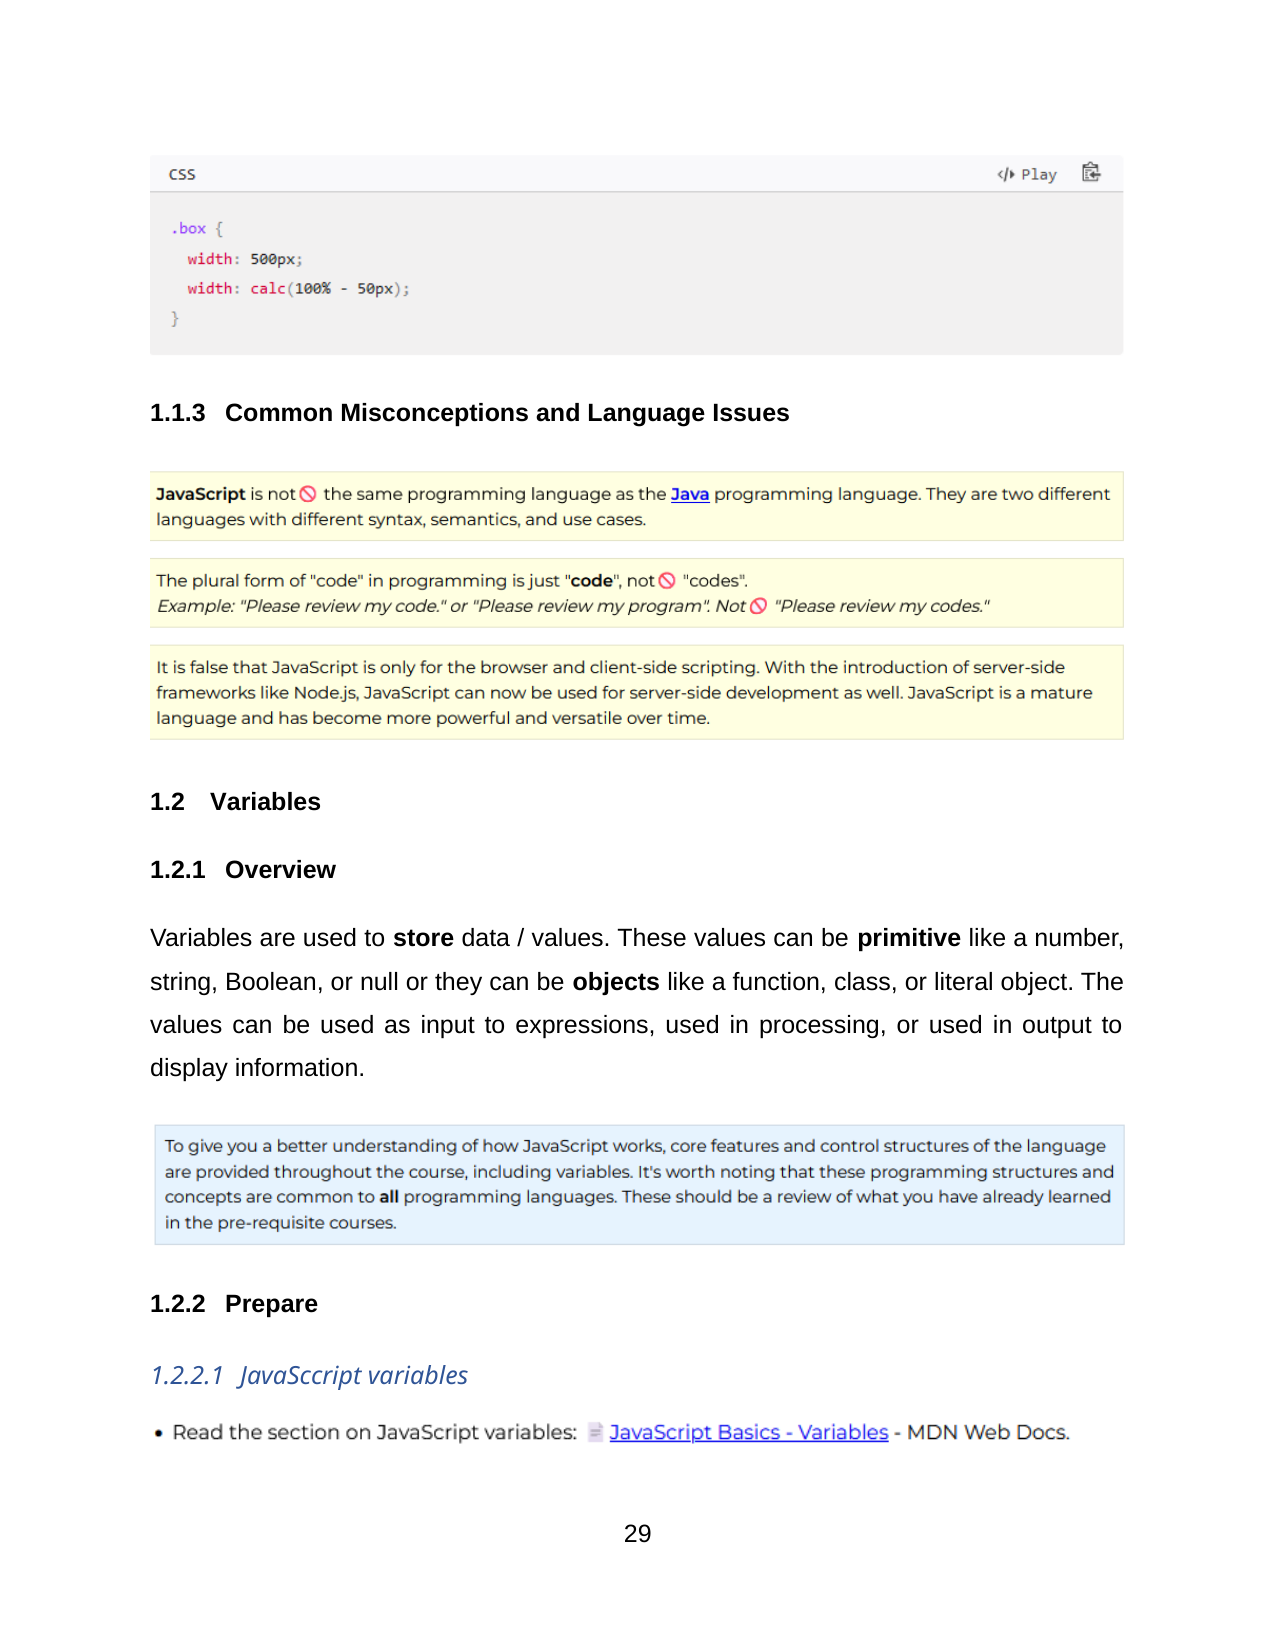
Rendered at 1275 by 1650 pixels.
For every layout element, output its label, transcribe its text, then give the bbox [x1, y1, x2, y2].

picture [150, 1120, 1125, 1251]
subtitle Common Misconceptions and Language Issues [150, 398, 1125, 427]
picture [150, 150, 1125, 359]
subtitle Prepare [150, 1289, 1125, 1318]
picture [150, 466, 1125, 744]
subtitle Variables [150, 787, 1125, 816]
picture [150, 1408, 1125, 1458]
subtitle JavaSccript variables [150, 1358, 1125, 1392]
subtitle Overview [150, 855, 1125, 884]
text Variables are used to store data / values. These values can be primitive like a number, string, Boolean, or null or they can be objects like a function, class, or literal object. The values can be used as input to expressions, used in processing, or used in output to display information. [150, 923, 1125, 1081]
